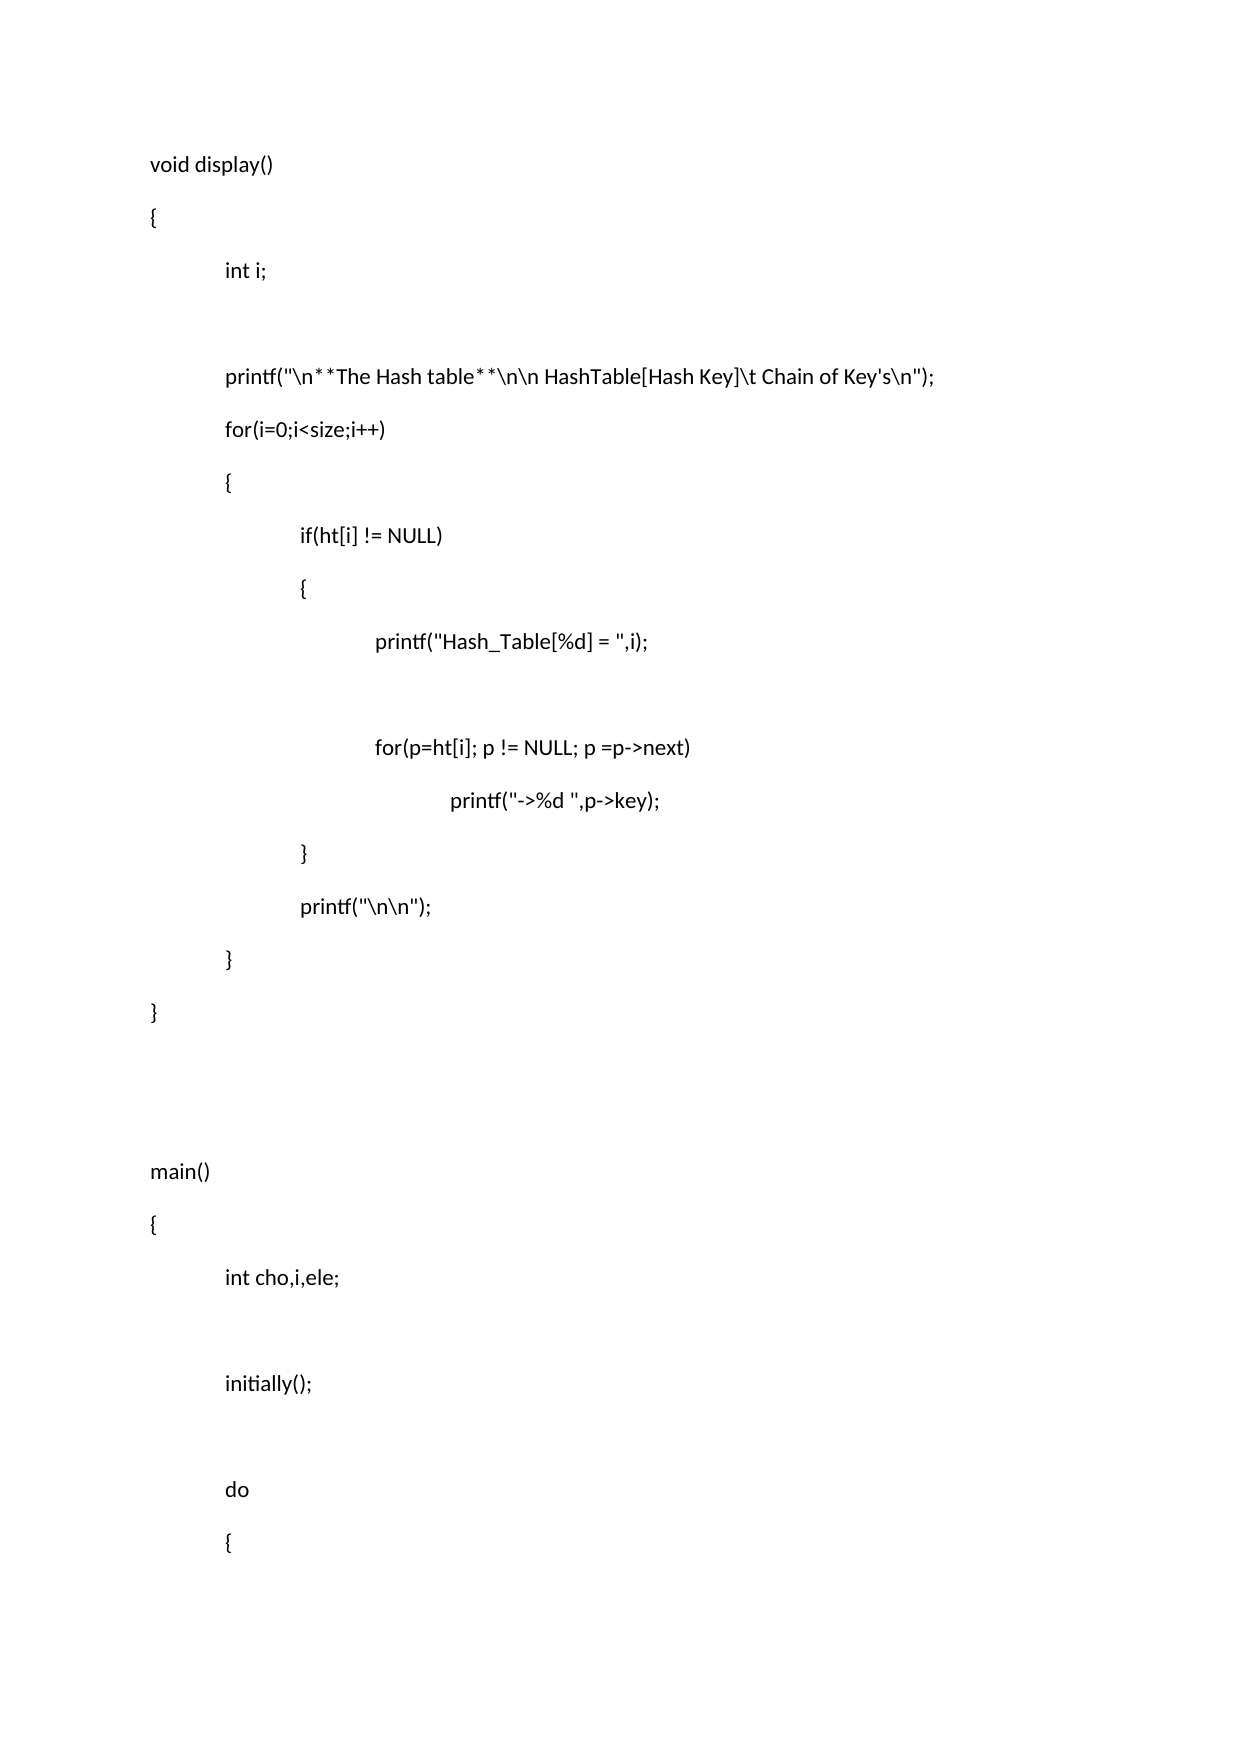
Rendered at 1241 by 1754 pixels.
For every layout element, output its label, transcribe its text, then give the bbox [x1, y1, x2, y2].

text for(i=0;i<size;i++) [150, 415, 1090, 443]
text main() [150, 1157, 1090, 1185]
text do [150, 1476, 1090, 1503]
text { [150, 1210, 1090, 1238]
text if(ht[i] != NULL) [150, 521, 1090, 549]
text } [150, 998, 1090, 1026]
text { [150, 468, 1090, 496]
text int cho,i,ele; [150, 1263, 1090, 1291]
text printf("Hash_Table[%d] = ",i); [150, 627, 1090, 655]
text { [150, 1528, 1090, 1557]
text printf("->%d ",p->key); [150, 786, 1090, 814]
text { [150, 203, 1090, 231]
text initially(); [150, 1369, 1090, 1397]
text void display() [150, 150, 1090, 178]
text } [150, 945, 1090, 973]
text } [150, 839, 1090, 867]
text printf("\n**The Hash table**\n\n HashTable[Hash Key]\t Chain of Key's\n"); [150, 362, 1090, 390]
text int i; [150, 256, 1090, 284]
text for(p=ht[i]; p != NULL; p =p->next) [150, 733, 1090, 761]
text { [150, 574, 1090, 602]
text printf("\n\n"); [150, 892, 1090, 920]
